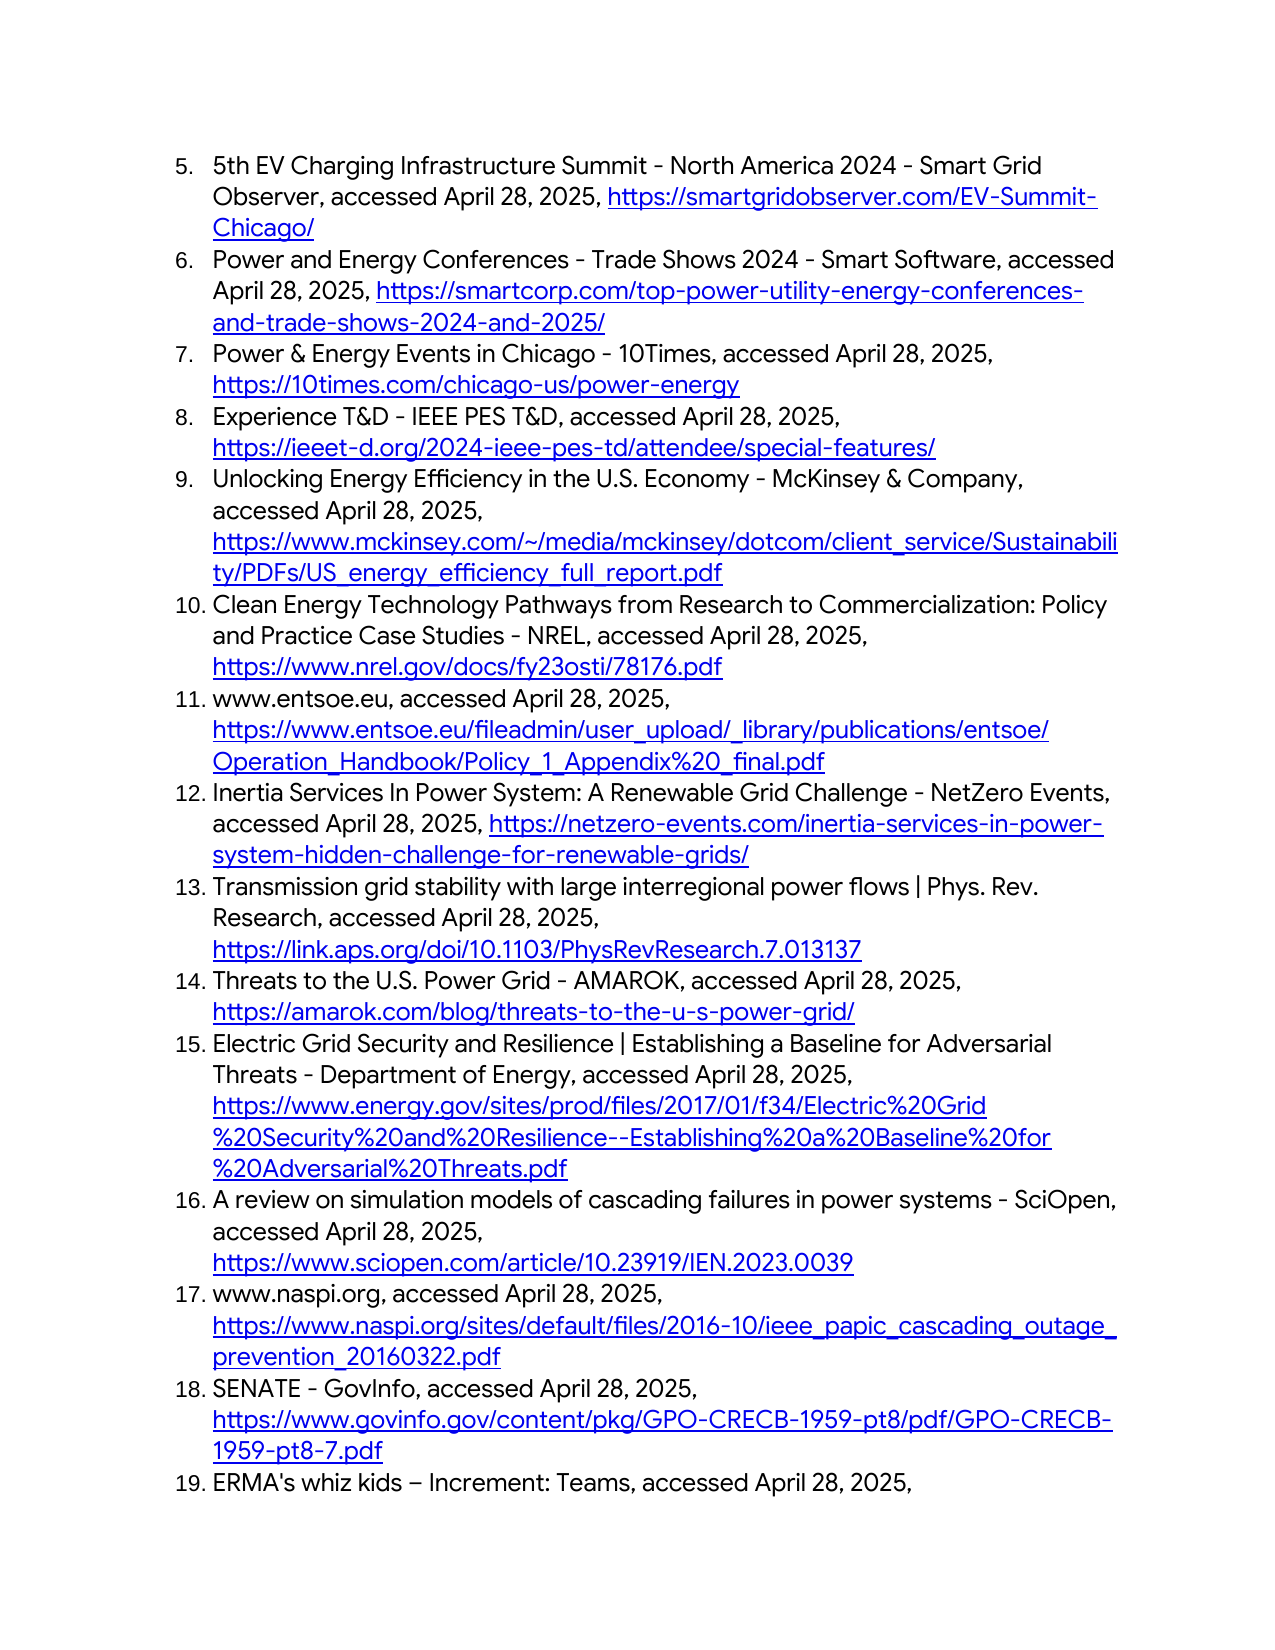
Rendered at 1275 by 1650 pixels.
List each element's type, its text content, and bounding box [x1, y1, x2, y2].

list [175, 1467, 1125, 1498]
list SENATE - GovInfo, accessed April 28, 2025, https://www.govinfo.gov/content/pkg/GPO-CRECB-1959-pt8/pdf/GPO-CRECB-1959-pt8-7.pdf [175, 1373, 1125, 1467]
list www.entsoe.eu, accessed April 28, 2025, https://www.entsoe.eu/fileadmin/user_upload/_library/publications/entsoe/Operation_Handbook/Policy_1_Appendix%20_final.pdf [175, 683, 1125, 777]
list Unlocking Energy Efficiency in the U.S. Economy - McKinsey & Company, accessed April 28, 2025, https://www.mckinsey.com/~/media/mckinsey/dotcom/client_service/Sustainability/PDFs/US_energy_efficiency_full_report.pdf [175, 463, 1125, 589]
list A review on simulation models of cascading failures in power systems - SciOpen, accessed April 28, 2025, https://www.sciopen.com/article/10.23919/IEN.2023.0039 [175, 1185, 1125, 1279]
list Inertia Services In Power System: A Renewable Grid Challenge - NetZero Events, accessed April 28, 2025, https://netzero-events.com/inertia-services-in-power-system-hidden-challenge-for-renewable-grids/ [175, 777, 1125, 871]
list Power and Energy Conferences - Trade Shows 2024 - Smart Software, accessed April 28, 2025, https://smartcorp.com/top-power-utility-energy-conferences-and-trade-shows-2024-and-2025/ [175, 244, 1125, 338]
list www.naspi.org, accessed April 28, 2025, https://www.naspi.org/sites/default/files/2016-10/ieee_papic_cascading_outage_prevention_20160322.pdf [175, 1279, 1125, 1373]
list Experience T&D - IEEE PES T&D, accessed April 28, 2025, https://ieeet-d.org/2024-ieee-pes-td/attendee/special-features/ [175, 401, 1125, 463]
list Electric Grid Security and Resilience | Establishing a Baseline for Adversarial Threats - Department of Energy, accessed April 28, 2025, https://www.energy.gov/sites/prod/files/2017/01/f34/Electric%20Grid%20Security%20and%20Resilience--Establishing%20a%20Baseline%20for%20Adversarial%20Threats.pdf [175, 1028, 1125, 1185]
list Power & Energy Events in Chicago - 10Times, accessed April 28, 2025, https://10times.com/chicago-us/power-energy [175, 338, 1125, 401]
list Clean Energy Technology Pathways from Research to Commercialization: Policy and Practice Case Studies - NREL, accessed April 28, 2025, https://www.nrel.gov/docs/fy23osti/78176.pdf [175, 589, 1125, 683]
list Transmission grid stability with large interregional power flows | Phys. Rev. Research, accessed April 28, 2025, https://link.aps.org/doi/10.1103/PhysRevResearch.7.013137 [175, 871, 1125, 965]
list Threats to the U.S. Power Grid - AMAROK, accessed April 28, 2025, https://amarok.com/blog/threats-to-the-u-s-power-grid/ [175, 965, 1125, 1028]
list 5th EV Charging Infrastructure Summit - North America 2024 - Smart Grid Observer, accessed April 28, 2025, https://smartgridobserver.com/EV-Summit-Chicago/ [175, 150, 1125, 244]
